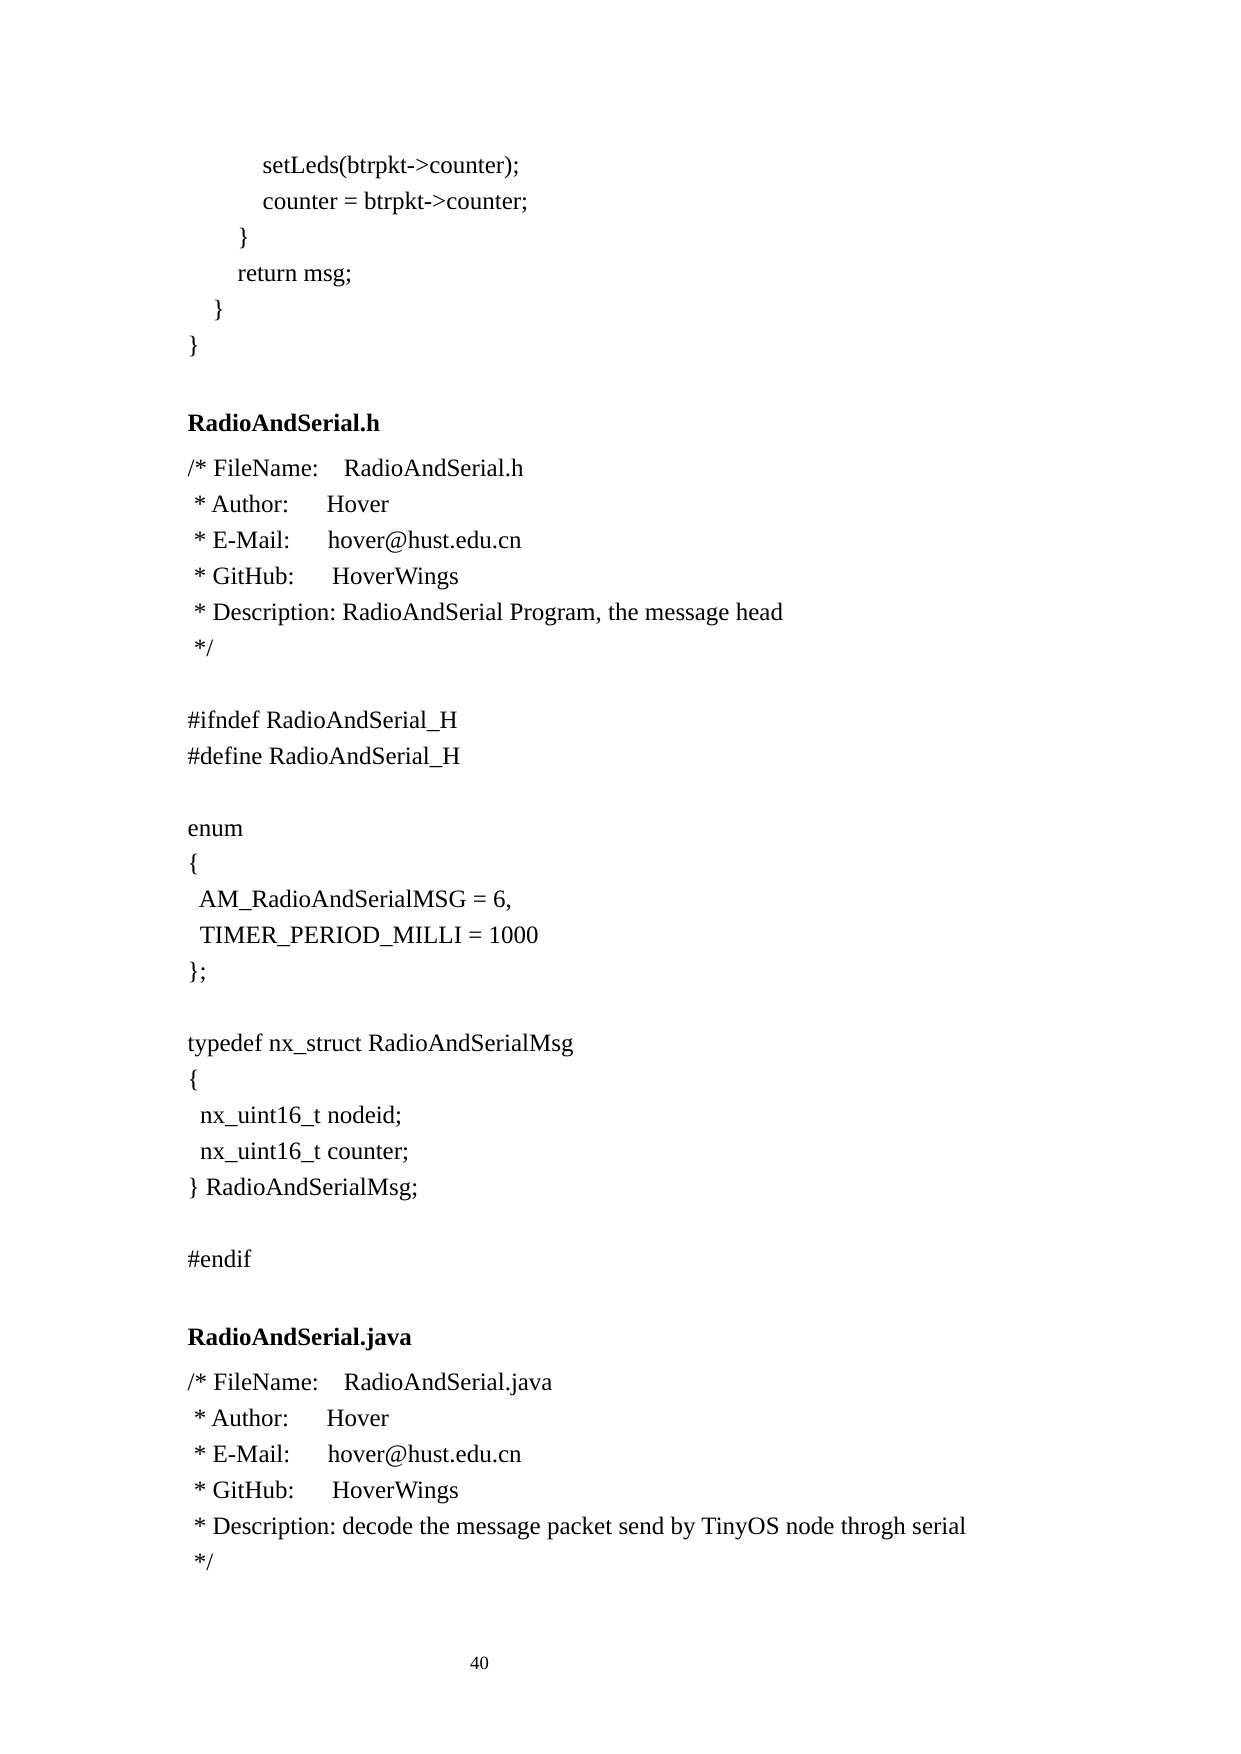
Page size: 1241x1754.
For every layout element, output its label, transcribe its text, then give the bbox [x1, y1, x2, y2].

text } [187, 294, 1053, 322]
text TIMER_PERIOD_MILLI = 1000 [187, 920, 1053, 949]
text nx_uint16_t nodeid; [187, 1100, 1053, 1129]
text * Description: RadioAndSerial Program, the message head [187, 597, 1053, 626]
text return msg; [187, 258, 1053, 287]
text { [187, 1064, 1053, 1093]
text typedef nx_struct RadioAndSerialMsg [187, 1028, 1053, 1057]
text * E-Mail: hover@hust.edu.cn [187, 525, 1053, 554]
text /* FileName: RadioAndSerial.java [187, 1367, 1053, 1396]
text enum [187, 813, 1053, 841]
text #define RadioAndSerial_H [187, 741, 1053, 769]
subtitle RadioAndSerial.java [187, 1322, 1053, 1351]
text #endif [187, 1244, 1053, 1273]
subtitle RadioAndSerial.h [187, 408, 1053, 437]
text } RadioAndSerialMsg; [187, 1172, 1053, 1201]
text #ifndef RadioAndSerial_H [187, 705, 1053, 733]
text nx_uint16_t counter; [187, 1136, 1053, 1165]
text setLeds(btrpkt->counter); [187, 150, 1053, 179]
text */ [187, 1547, 1053, 1576]
text * Author: Hover [187, 489, 1053, 518]
text } [187, 222, 1053, 251]
text */ [187, 633, 1053, 662]
text } [187, 330, 1053, 358]
text { [187, 848, 1053, 877]
text * Author: Hover [187, 1403, 1053, 1432]
text /* FileName: RadioAndSerial.h [187, 453, 1053, 482]
text AM_RadioAndSerialMSG = 6, [187, 884, 1053, 913]
text * GitHub: HoverWings [187, 1475, 1053, 1504]
text counter = btrpkt->counter; [187, 186, 1053, 215]
text }; [187, 956, 1053, 985]
text * E-Mail: hover@hust.edu.cn [187, 1439, 1053, 1468]
text * GitHub: HoverWings [187, 561, 1053, 590]
text * Description: decode the message packet send by TinyOS node throgh serial [187, 1511, 1053, 1540]
